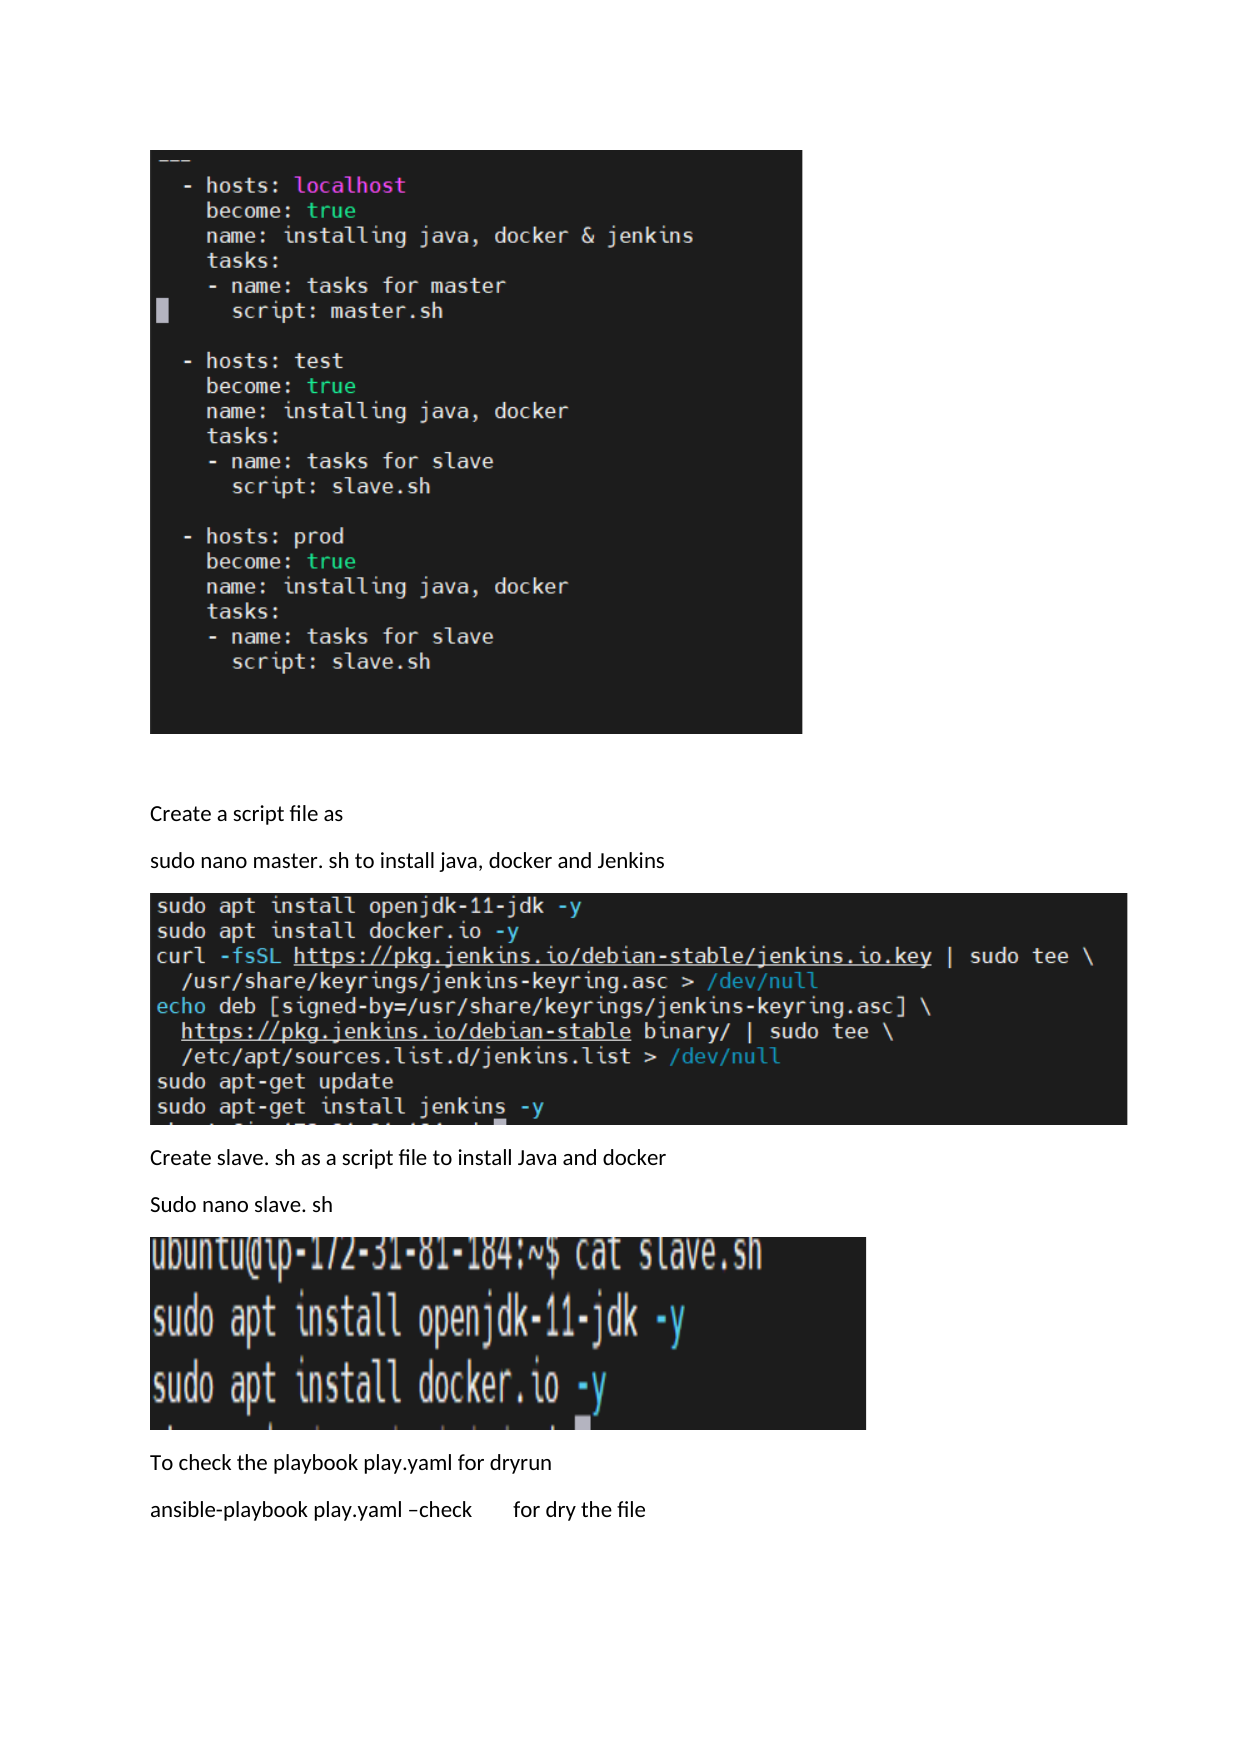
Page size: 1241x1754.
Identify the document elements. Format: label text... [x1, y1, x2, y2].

text Sudo nano slave. sh [150, 1190, 1090, 1218]
text sudo nano master. sh to install java, docker and Jenkins [150, 846, 1090, 874]
text Create a script file as [150, 799, 1090, 828]
text To check the playbook play.yaml for dryrun [150, 1448, 1090, 1477]
text ansible-playbook play.yaml –check for dry the file [150, 1495, 1090, 1523]
picture [150, 893, 1128, 1125]
text Create slave. sh as a script file to install Java and docker [150, 1143, 1090, 1171]
picture [150, 1237, 867, 1430]
picture [150, 150, 803, 734]
